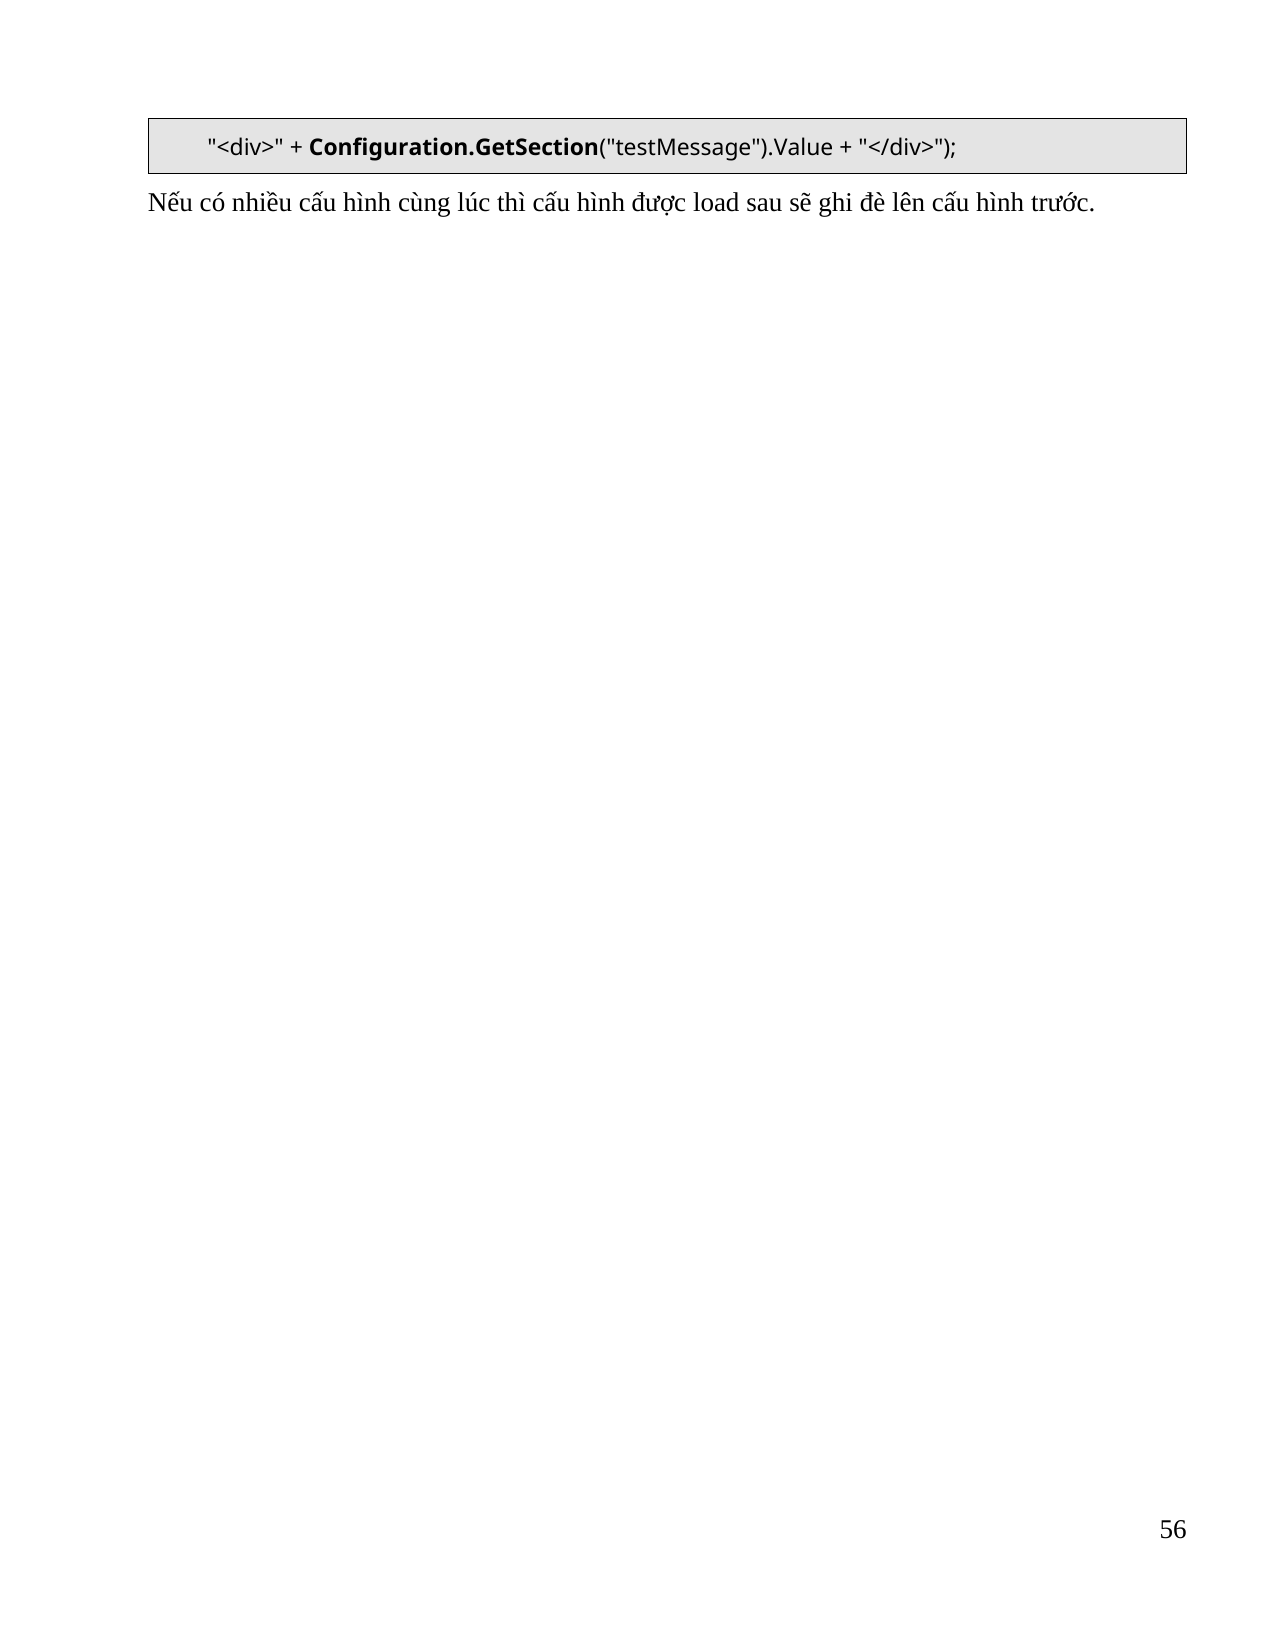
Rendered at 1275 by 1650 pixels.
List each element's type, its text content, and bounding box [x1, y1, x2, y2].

table_header await context.Response.WriteAsync( "<div>" + Configuration.GetSection("testMessage").Value + "</div>"); [149, 119, 1186, 173]
text Nếu có nhiều cấu hình cùng lúc thì cấu hình được load sau sẽ ghi đè lên cấu hình trước. [148, 186, 1186, 218]
